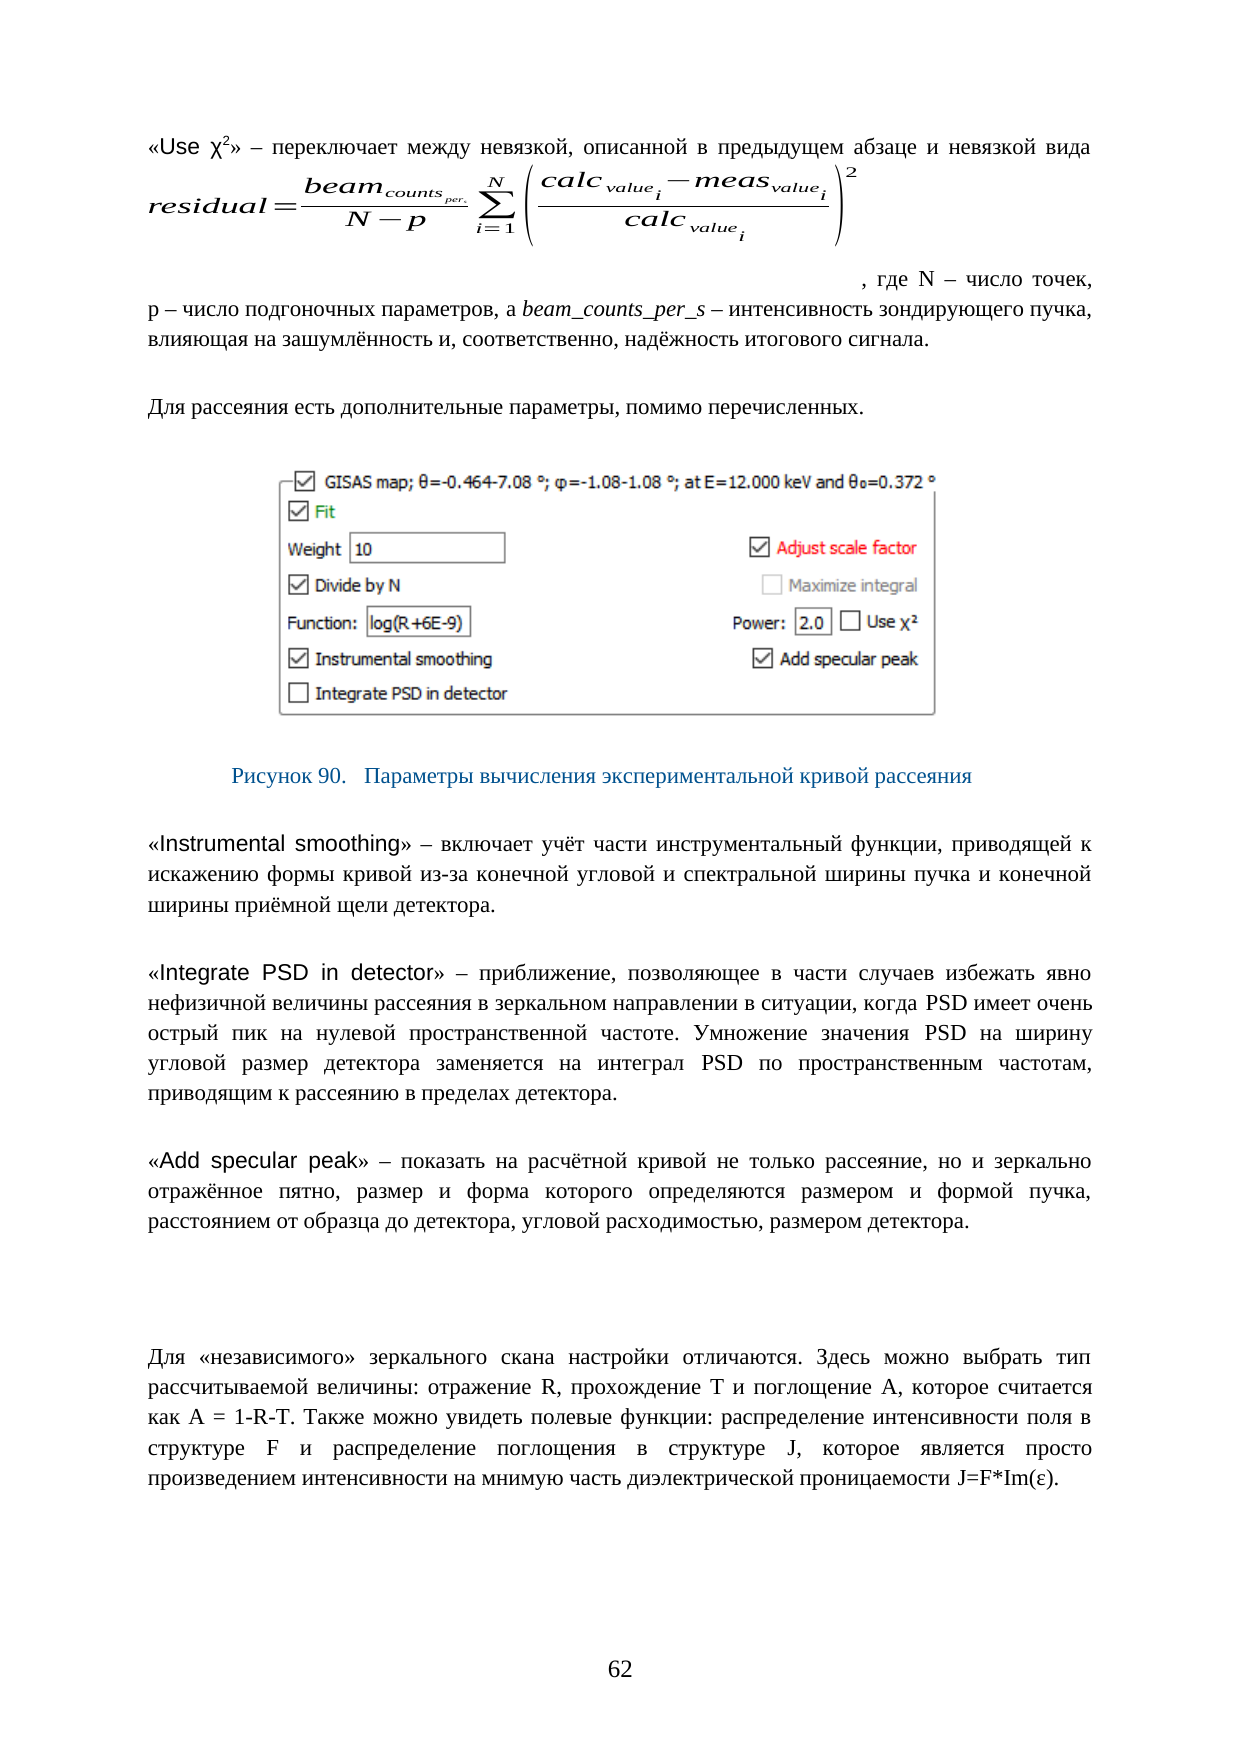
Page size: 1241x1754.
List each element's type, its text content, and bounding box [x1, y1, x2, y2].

text «Integrate PSD in detector» – приближение, позволяющее в части случаев избежать явно нефизичной величины рассеяния в зеркальном направлении в ситуации, когда PSD имеет очень острый пик на нулевой пространственной частоте. Умножение значения PSD на ширину угловой размер детектора заменяется на интеграл PSD по пространственным частотам, приводящим к рассеянию в пределах детектора. [148, 958, 1093, 1106]
text «Use χ2» – переключает между невязкой, описанной в предыдущем абзаце и невязкой вида , где N – число точек, p – число подгоночных параметров, a beam_counts_per_s – интенсивность зондирующего пучка, влияющая на зашумлённость и, соответственно, надёжность итогового сигнала. [148, 133, 1093, 351]
text «Instrumental smoothing» – включает учёт части инструментальный функции, приводящей к искажению формы кривой из-за конечной угловой и спектральной ширины пучка и конечной ширины приёмной щели детектора. [148, 830, 1093, 917]
text Для рассеяния есть дополнительные параметры, помимо перечисленных. [148, 393, 1093, 419]
picture [273, 465, 942, 725]
text Для «независимого» зеркального скана настройки отличаются. Здесь можно выбрать тип рассчитываемой величины: отражение R, прохождение T и поглощение A, которое считается как A = 1-R-T. Также можно увидеть полевые функции: распределение интенсивности поля в структуре F и распределение поглощения в структуре J, которое является просто произведением интенсивности на мнимую часть диэлектрической проницаемости J=F*Im(ε). [148, 1343, 1093, 1490]
text «Add specular peak» – показать на расчётной кривой не только рассеяние, но и зеркально отражённое пятно, размер и форма которого определяются размером и формой пучка, расстоянием от образца до детектора, угловой расходимостью, размером детектора. [148, 1147, 1093, 1234]
